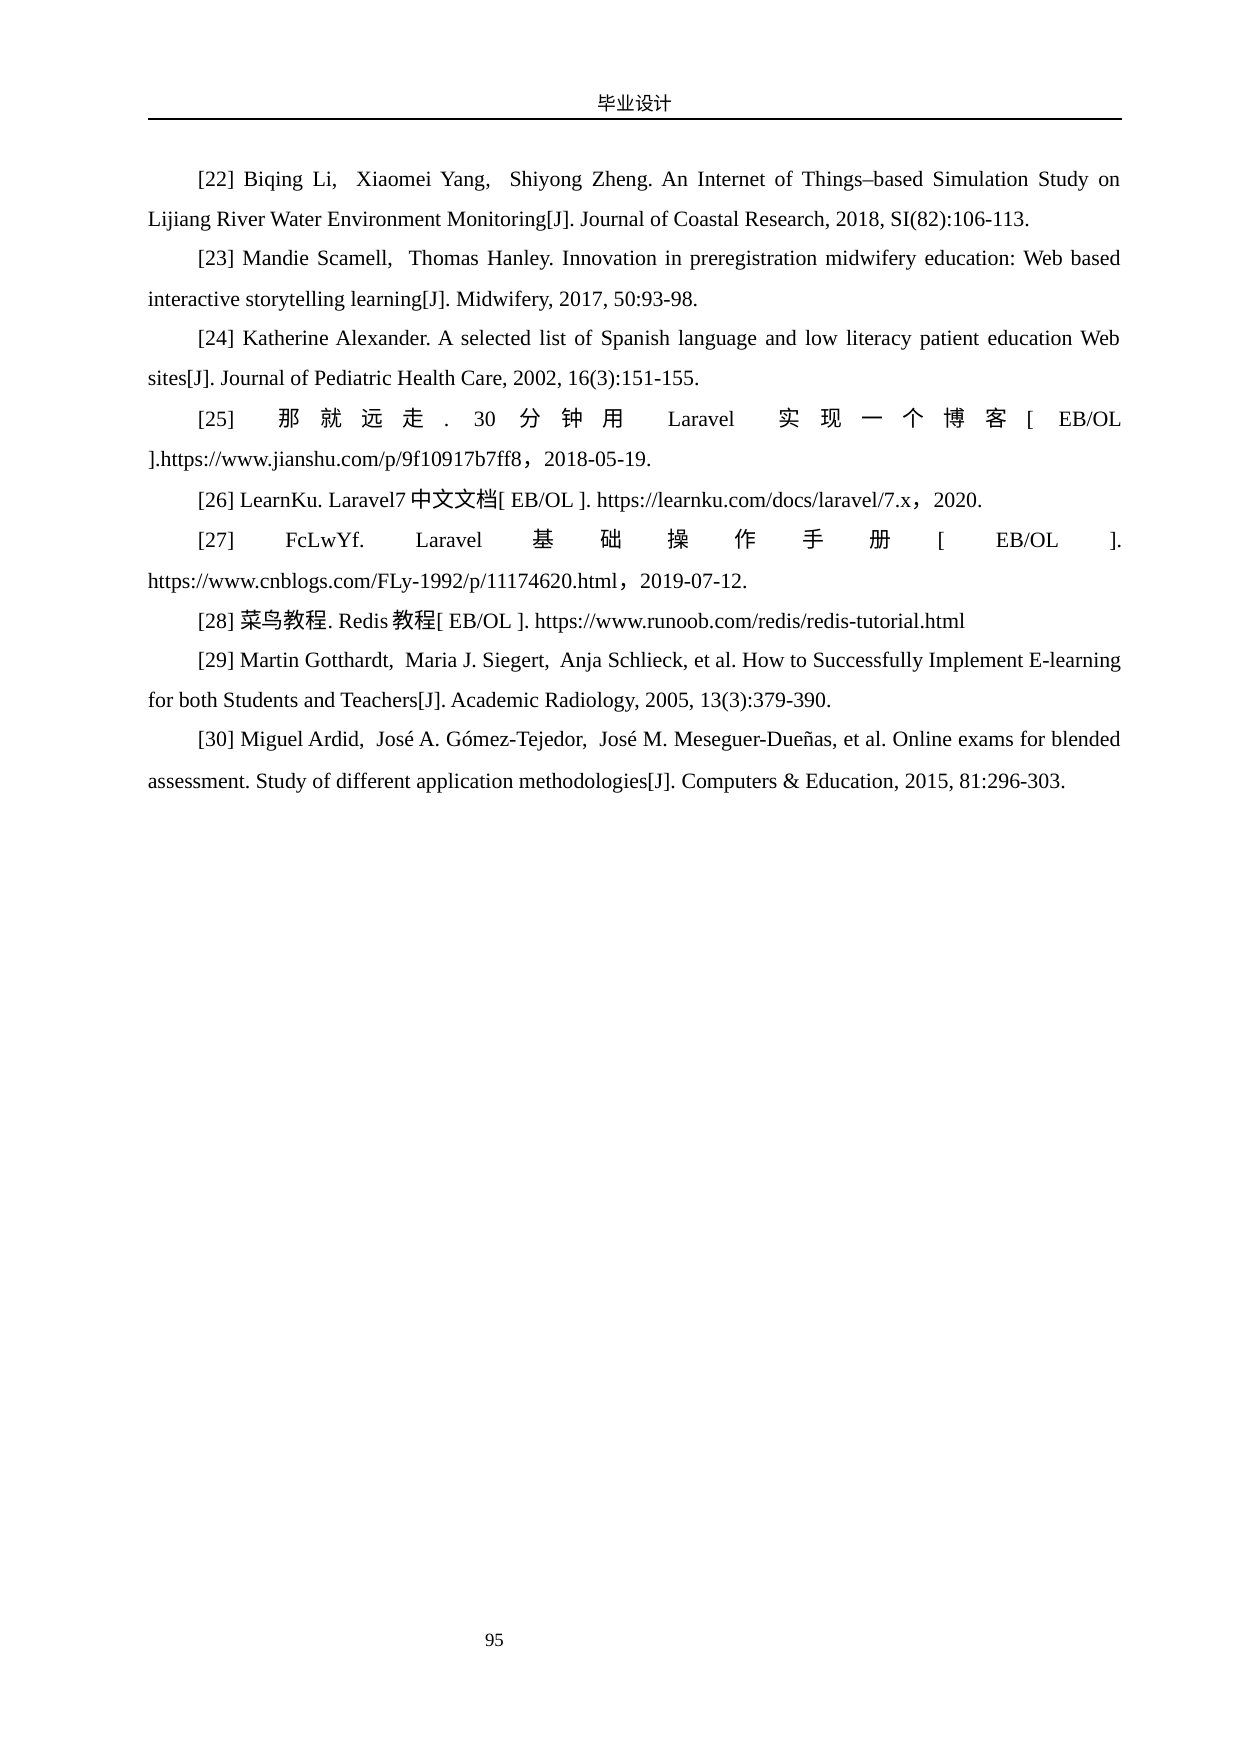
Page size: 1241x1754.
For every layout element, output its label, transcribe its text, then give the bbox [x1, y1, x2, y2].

text [26] LearnKu. Laravel7中文文档[ EB/OL ]. https://learnku.com/docs/laravel/7.x，2020. [148, 481, 1122, 514]
text [28] 菜鸟教程. Redis教程[ EB/OL ]. https://www.runoob.com/redis/redis-tutorial.html [148, 603, 1122, 635]
text [22] Biqing Li, Xiaomei Yang, Shiyong Zheng. An Internet of Things–based Simulation Study on Lijiang River Water Environment Monitoring[J]. Journal of Coastal Research, 2018, SI(82):106-113. [148, 162, 1122, 235]
text [23] Mandie Scamell, Thomas Hanley. Innovation in preregistration midwifery education: Web based interactive storytelling learning[J]. Midwifery, 2017, 50:93-98. [148, 242, 1122, 315]
text [30] Miguel Ardid, José A. Gómez-Tejedor, José M. Meseguer-Dueñas, et al. Online exams for blended assessment. Study of different application methodologies[J]. Computers & Education, 2015, 81:296-303. [148, 723, 1122, 796]
text [29] Martin Gotthardt, Maria J. Siegert, Anja Schlieck, et al. How to Successfully Implement E-learning for both Students and Teachers[J]. Academic Radiology, 2005, 13(3):379-390. [148, 643, 1122, 716]
text [25] 那就远走. 30分钟用 Laravel 实现一个博客[ EB/OL ].https://www.jianshu.com/p/9f10917b7ff8，2018-05-19. [148, 400, 1122, 473]
text [27] FcLwYf. Laravel基础操作手册[ EB/OL ]. https://www.cnblogs.com/FLy-1992/p/11174620.html，2019-07-12. [148, 522, 1122, 595]
text [24] Katherine Alexander. A selected list of Spanish language and low literacy patient education Web sites[J]. Journal of Pediatric Health Care, 2002, 16(3):151-155. [148, 321, 1122, 394]
